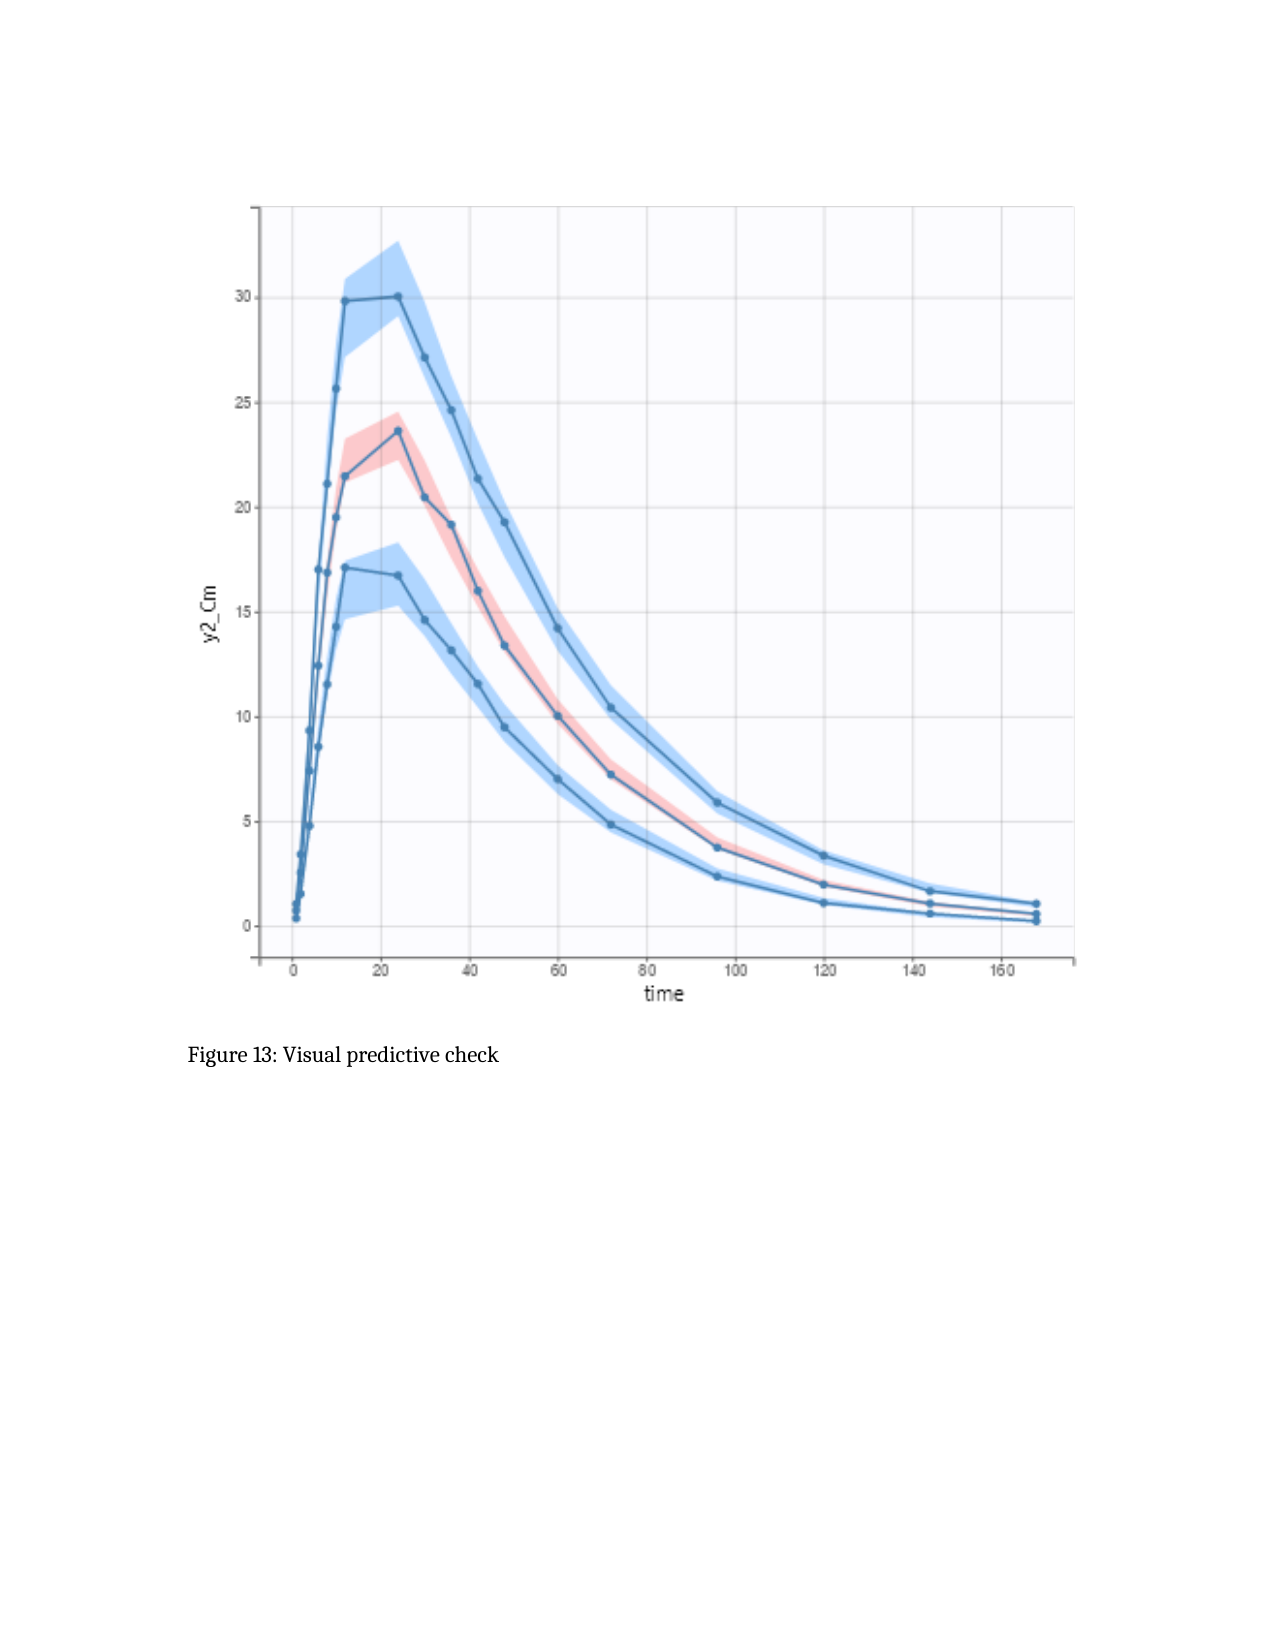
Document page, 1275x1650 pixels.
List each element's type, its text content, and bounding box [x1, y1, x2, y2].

text Figure 13: Visual predictive check [187, 1042, 1087, 1068]
picture [187, 150, 1133, 1017]
